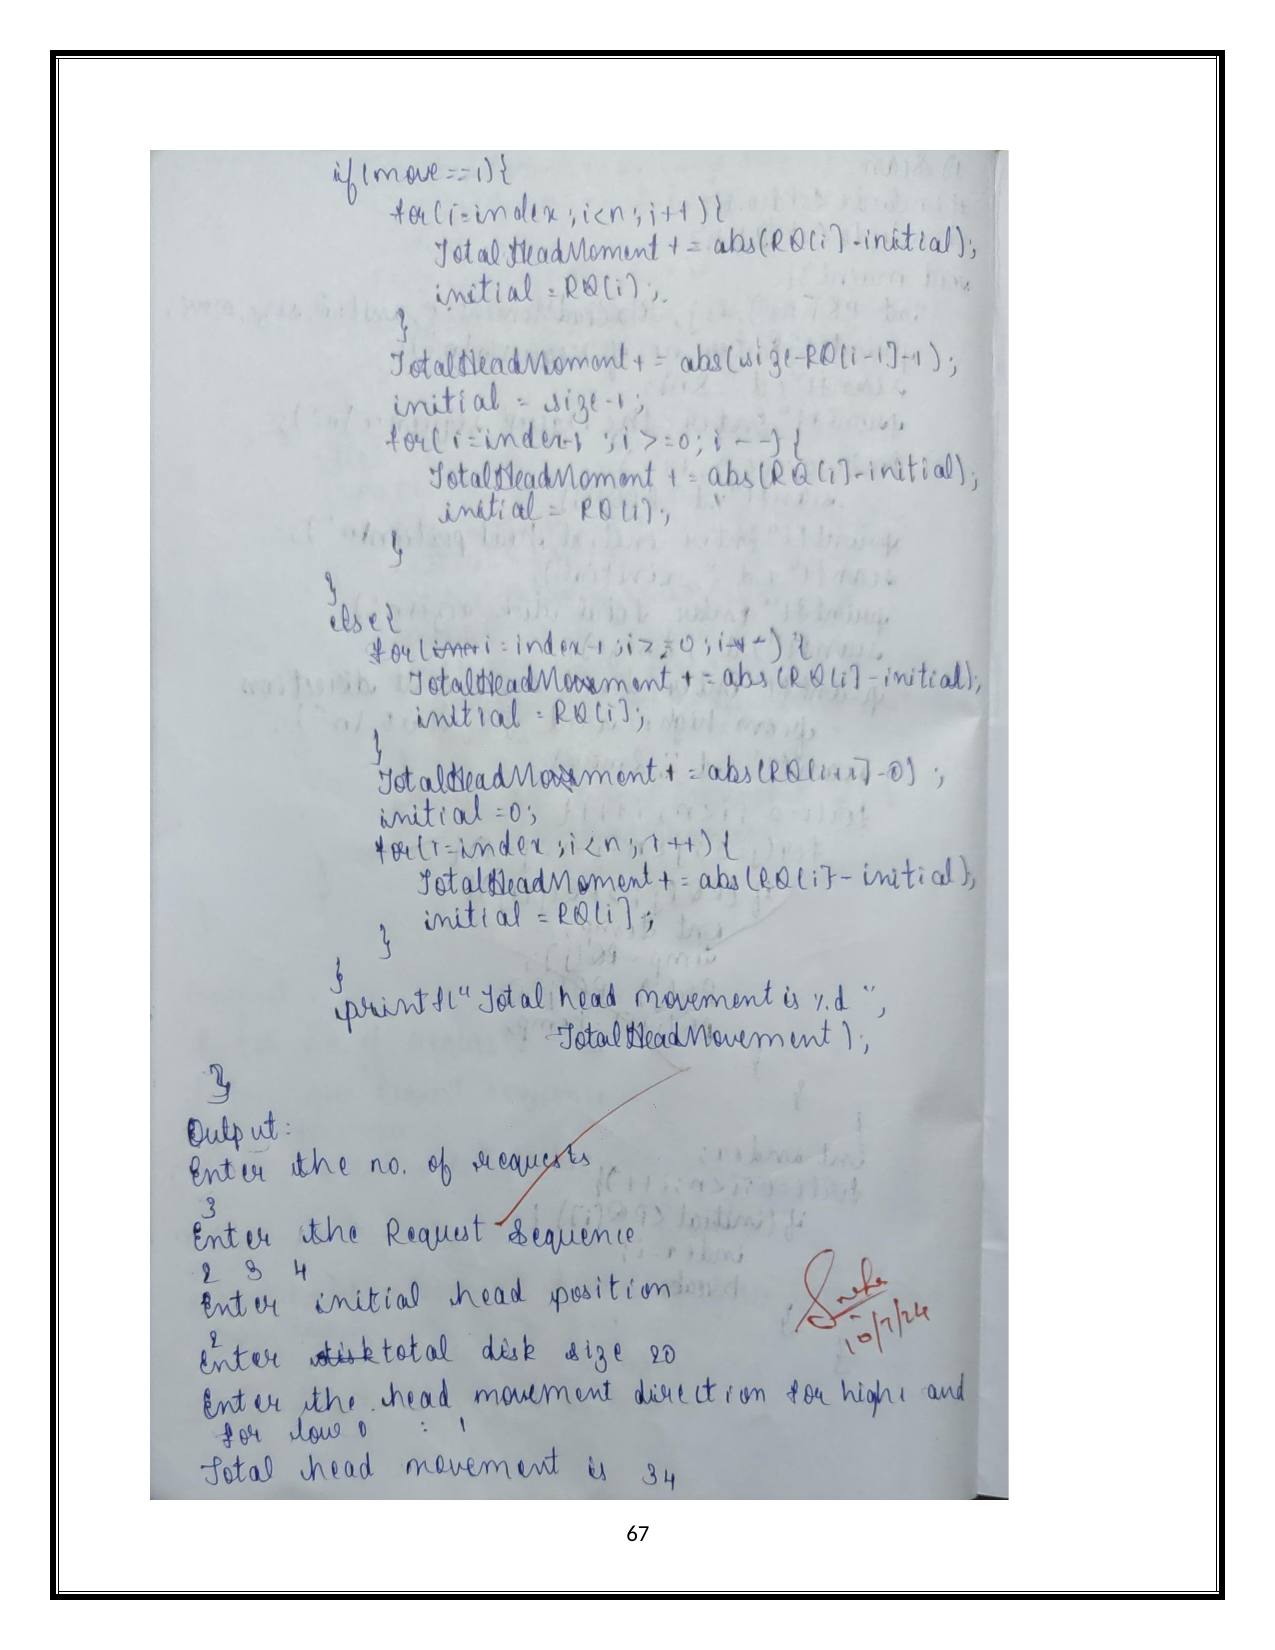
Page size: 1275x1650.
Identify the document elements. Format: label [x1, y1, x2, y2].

picture [150, 150, 1009, 1500]
